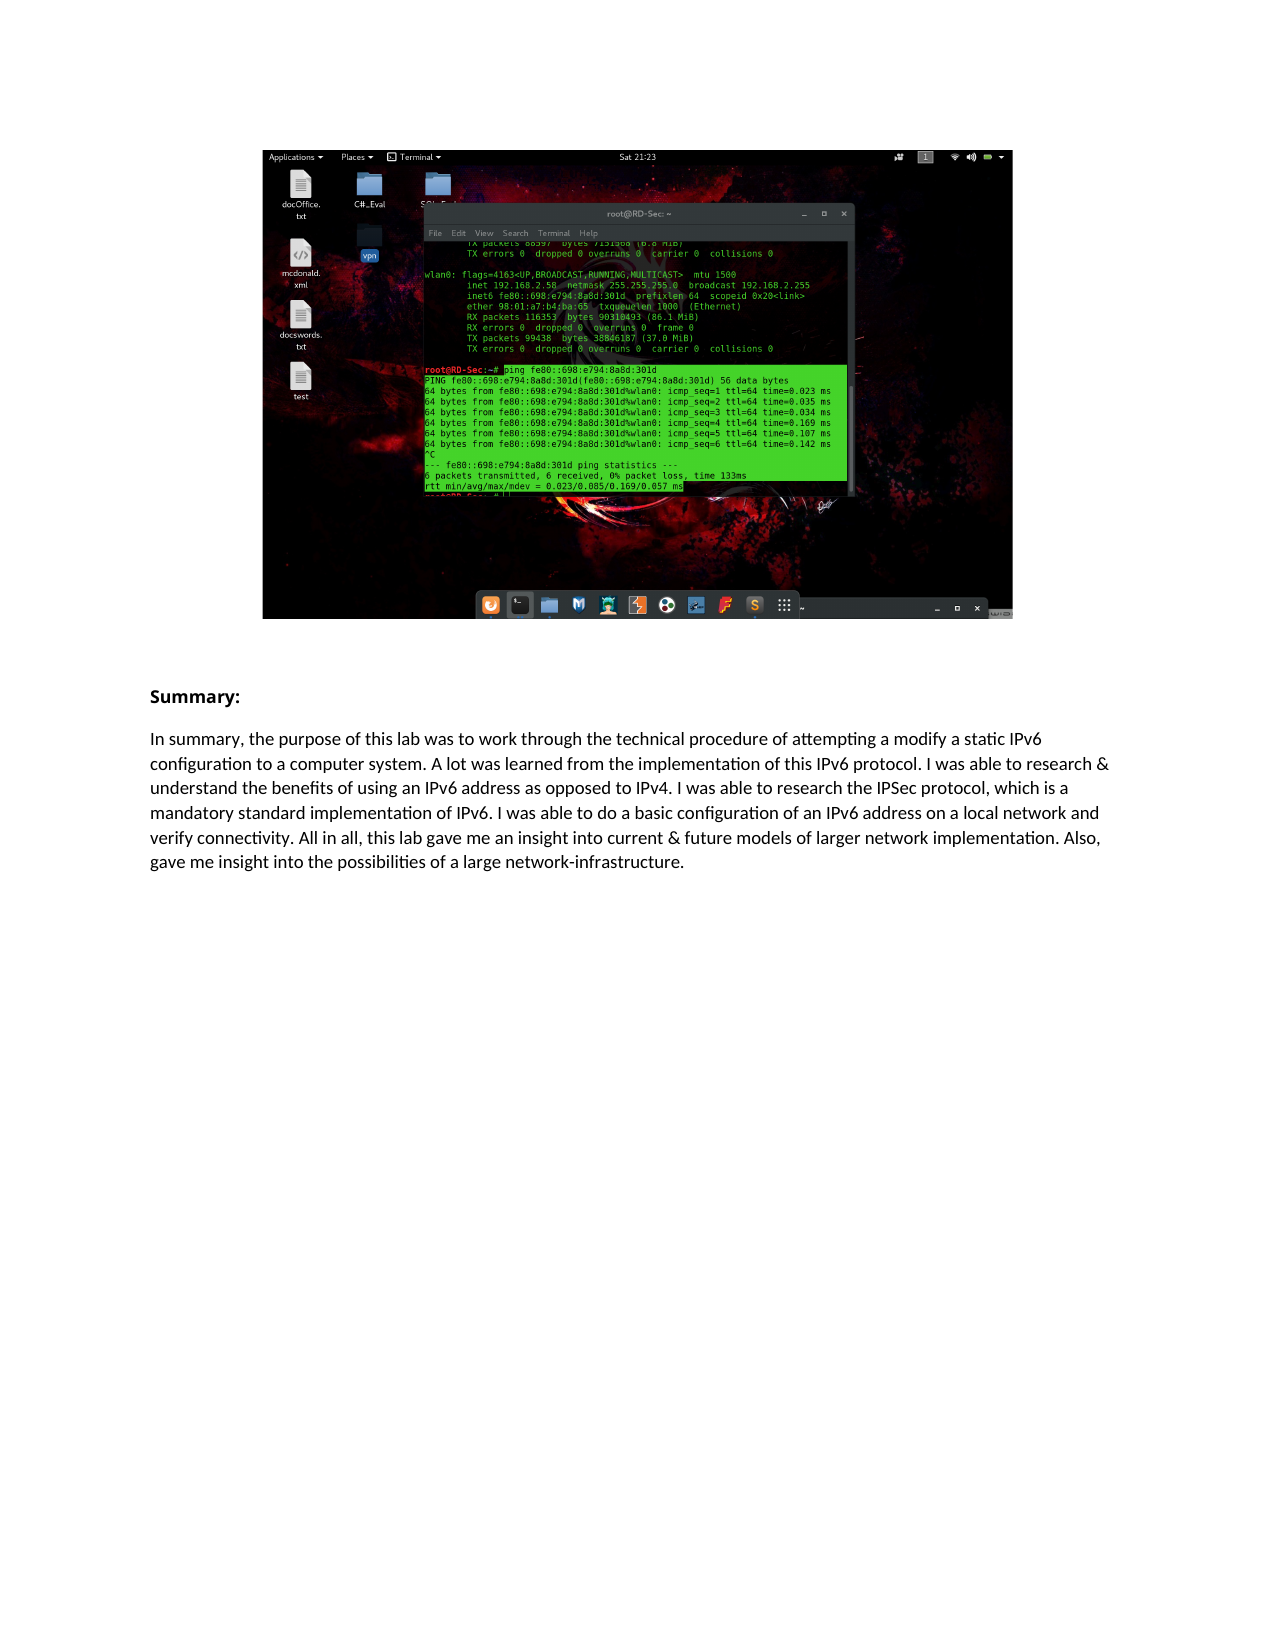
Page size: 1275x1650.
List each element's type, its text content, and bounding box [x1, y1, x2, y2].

text Summary: [150, 684, 1125, 709]
text In summary, the purpose of this lab was to work through the technical procedure of attempting a modify a static IPv6 configuration to a computer system. A lot was learned from the implementation of this IPv6 protocol. I was able to research & understand the benefits of using an IPv6 address as opposed to IPv4. I was able to research the IPSec protocol, which is a mandatory standard implementation of IPv6. I was able to do a basic configuration of an IPv6 address on a local network and verify connectivity. All in all, this lab gave me an insight into current & future models of larger network implementation. Also, gave me insight into the possibilities of a large network-infrastructure. [150, 727, 1125, 873]
